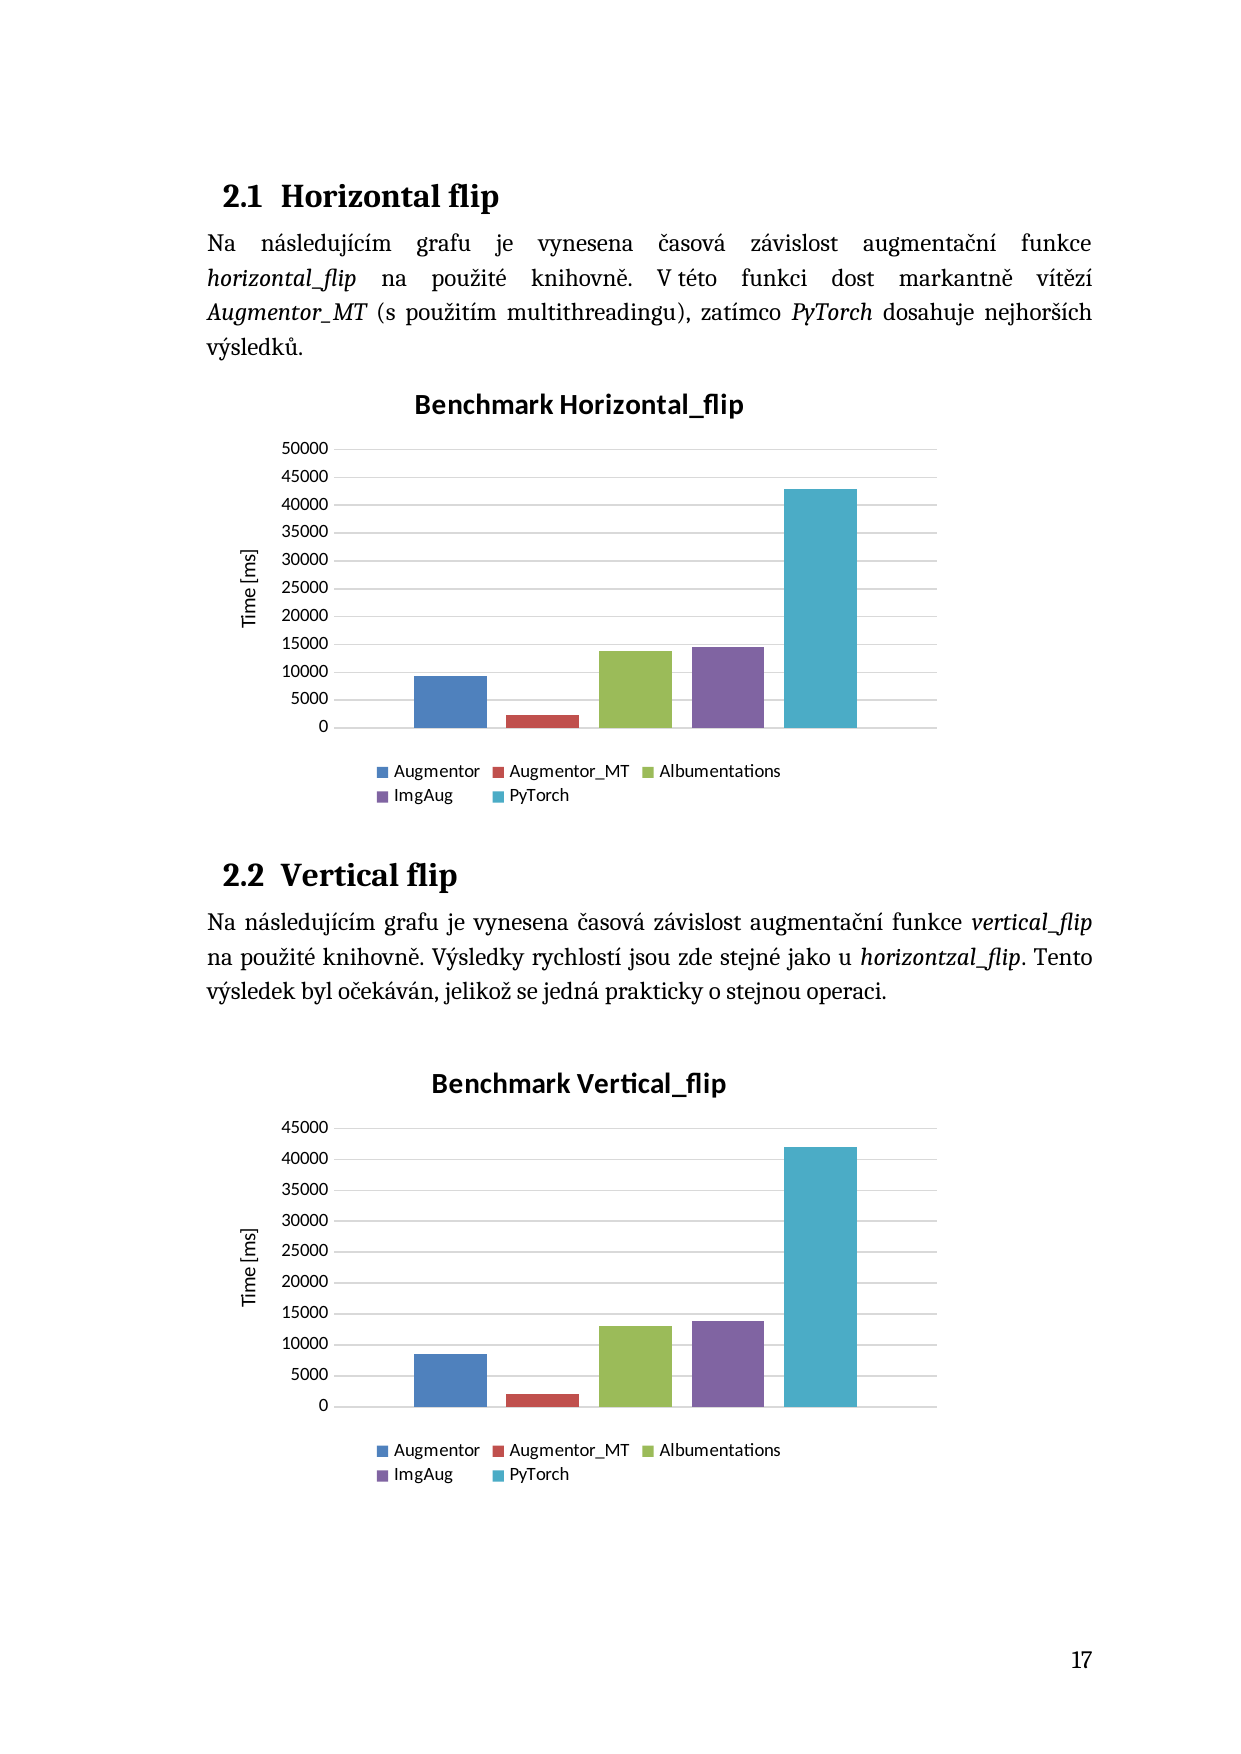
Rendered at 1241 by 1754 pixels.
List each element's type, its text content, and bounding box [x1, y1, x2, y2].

text Na následujícím grafu je vynesena časová závislost augmentační funkce horizontal_flip na použité knihovně. V této funkci dost markantně vítězí Augmentor_MT (s použitím multithreadingu), zatímco PyTorch dosahuje nejhorších výsledků. [207, 229, 1092, 362]
subtitle Vertical flip [207, 856, 1092, 894]
text Na následujícím grafu je vynesena časová závislost augmentační funkce vertical_flip na použité knihovně. Výsledky rychlostí jsou zde stejné jako u horizontzal_flip. Tento výsledek byl očekáván, jelikož se jedná prakticky o stejnou operaci. [207, 908, 1092, 1006]
subtitle Horizontal flip [207, 177, 1092, 216]
